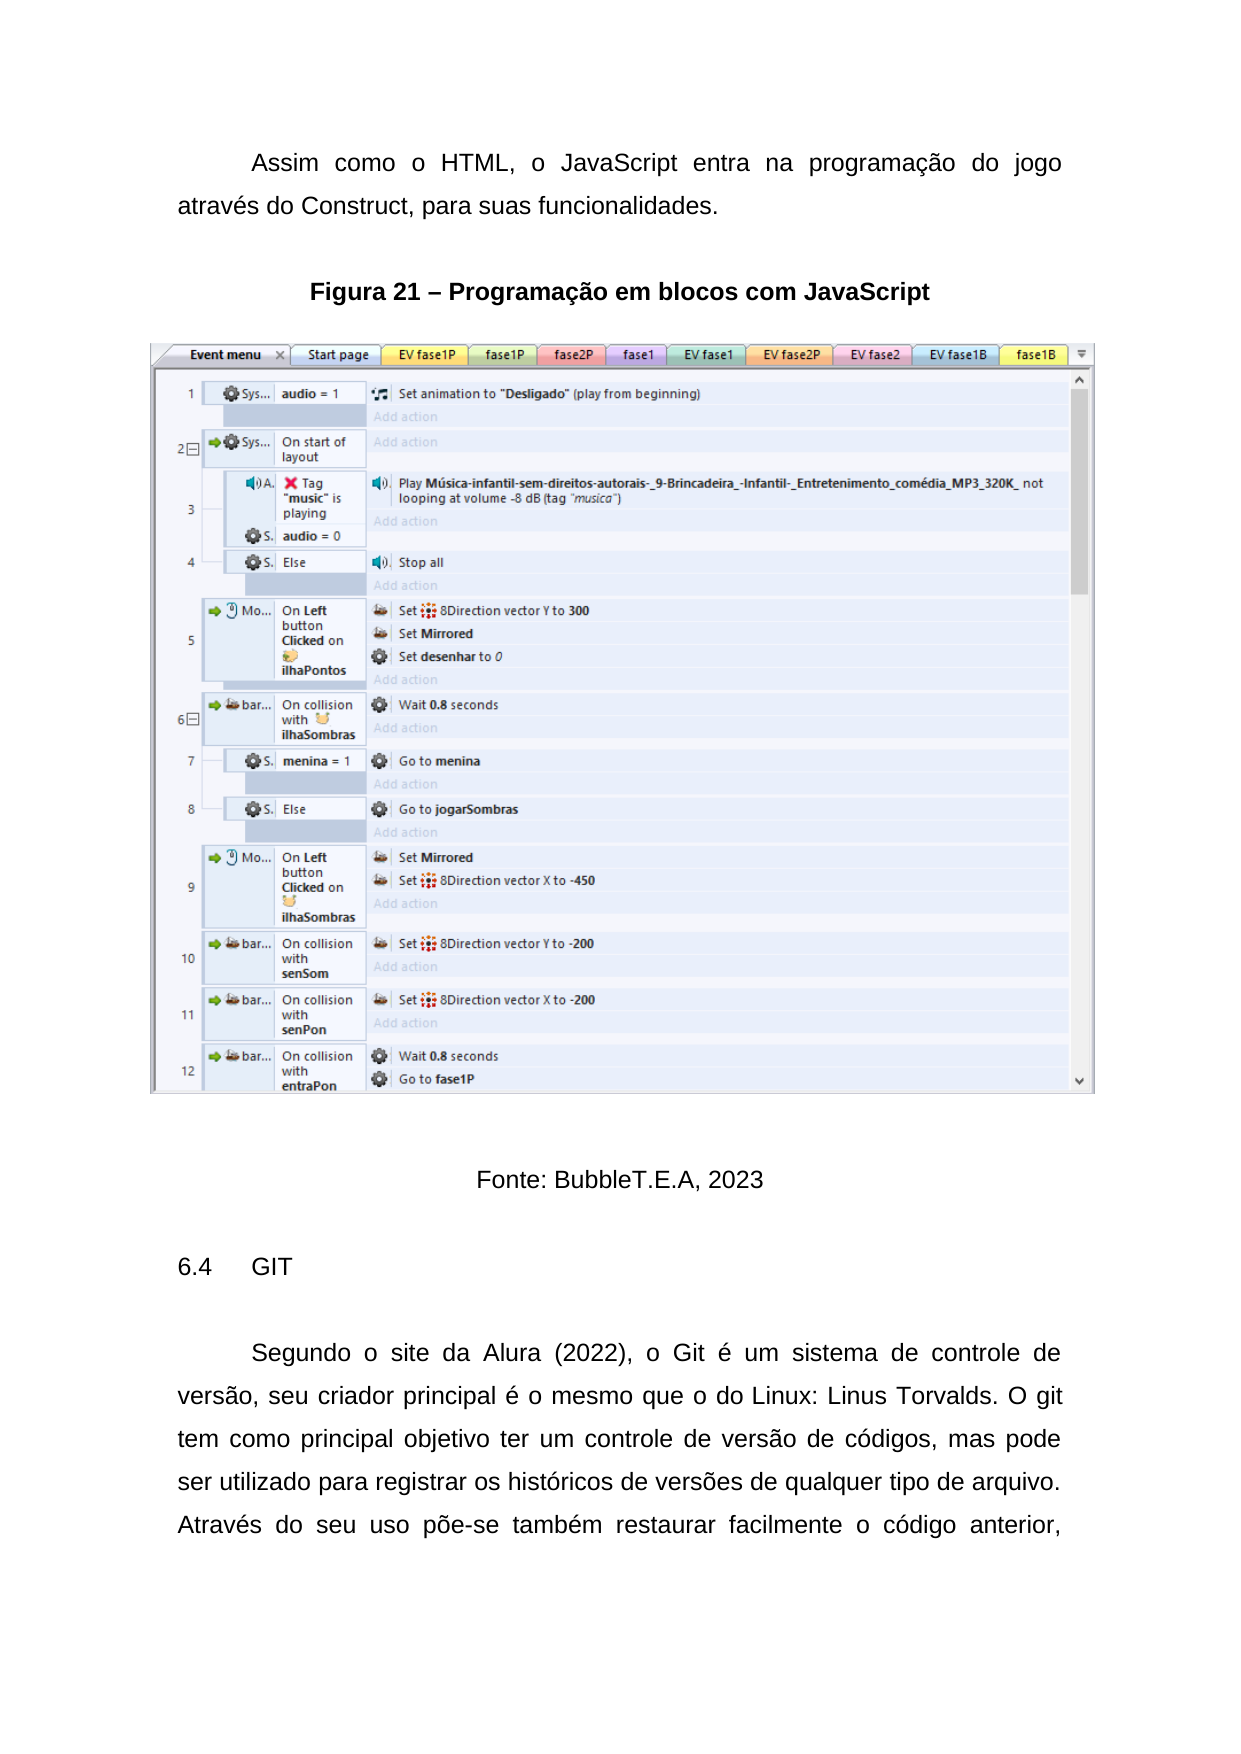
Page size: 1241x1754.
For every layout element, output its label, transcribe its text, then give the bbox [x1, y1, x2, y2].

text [177, 1338, 1063, 1539]
text Figura 21 – Programação em blocos com JavaScript [177, 277, 1063, 306]
list Assim como o HTML, o JavaScript entra na programação do jogo através do Construct, para suas funcionalidades. [177, 148, 1063, 219]
text Fonte: BubbleT.E.A, 2023 [177, 1166, 1063, 1194]
list GIT [177, 1252, 1063, 1281]
picture [150, 342, 1095, 1094]
